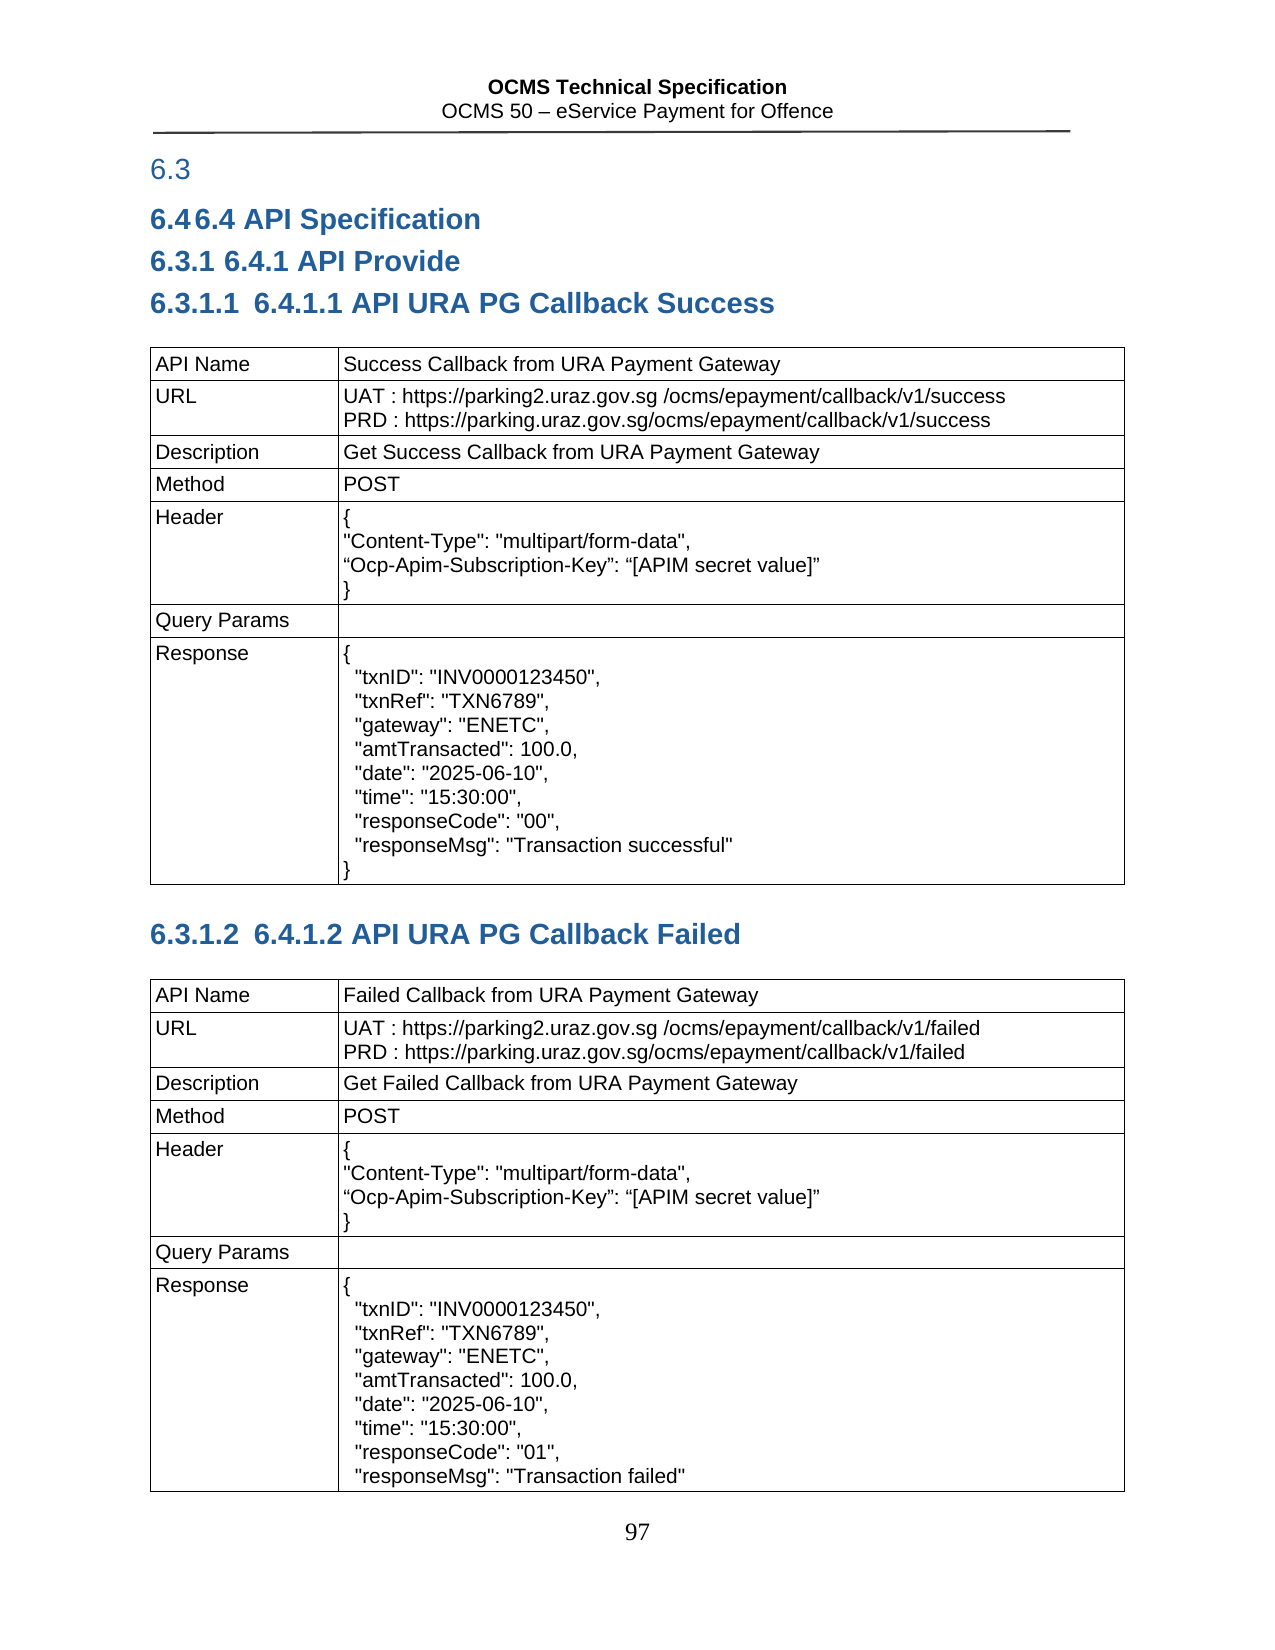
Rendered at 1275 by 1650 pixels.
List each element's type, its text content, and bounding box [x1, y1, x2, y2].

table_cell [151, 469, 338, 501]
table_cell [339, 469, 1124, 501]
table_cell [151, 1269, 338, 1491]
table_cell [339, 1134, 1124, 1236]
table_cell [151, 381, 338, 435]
subtitle API Specification [150, 202, 1125, 235]
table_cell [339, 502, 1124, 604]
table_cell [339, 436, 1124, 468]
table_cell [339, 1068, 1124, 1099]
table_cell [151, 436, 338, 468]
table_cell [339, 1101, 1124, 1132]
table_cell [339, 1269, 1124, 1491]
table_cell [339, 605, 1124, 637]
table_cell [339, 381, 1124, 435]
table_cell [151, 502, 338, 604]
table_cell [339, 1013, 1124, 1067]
subtitle API URA PG Callback Success [150, 286, 1125, 319]
subtitle API Provide [150, 244, 1125, 277]
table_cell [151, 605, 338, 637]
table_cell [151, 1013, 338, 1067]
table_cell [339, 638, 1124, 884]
subtitle API URA PG Callback Failed [150, 917, 1125, 951]
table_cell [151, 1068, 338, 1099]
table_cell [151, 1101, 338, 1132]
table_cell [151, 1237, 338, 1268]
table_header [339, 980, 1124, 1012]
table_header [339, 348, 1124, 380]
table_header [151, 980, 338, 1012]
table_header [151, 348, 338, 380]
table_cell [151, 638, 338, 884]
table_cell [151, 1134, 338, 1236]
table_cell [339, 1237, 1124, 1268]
